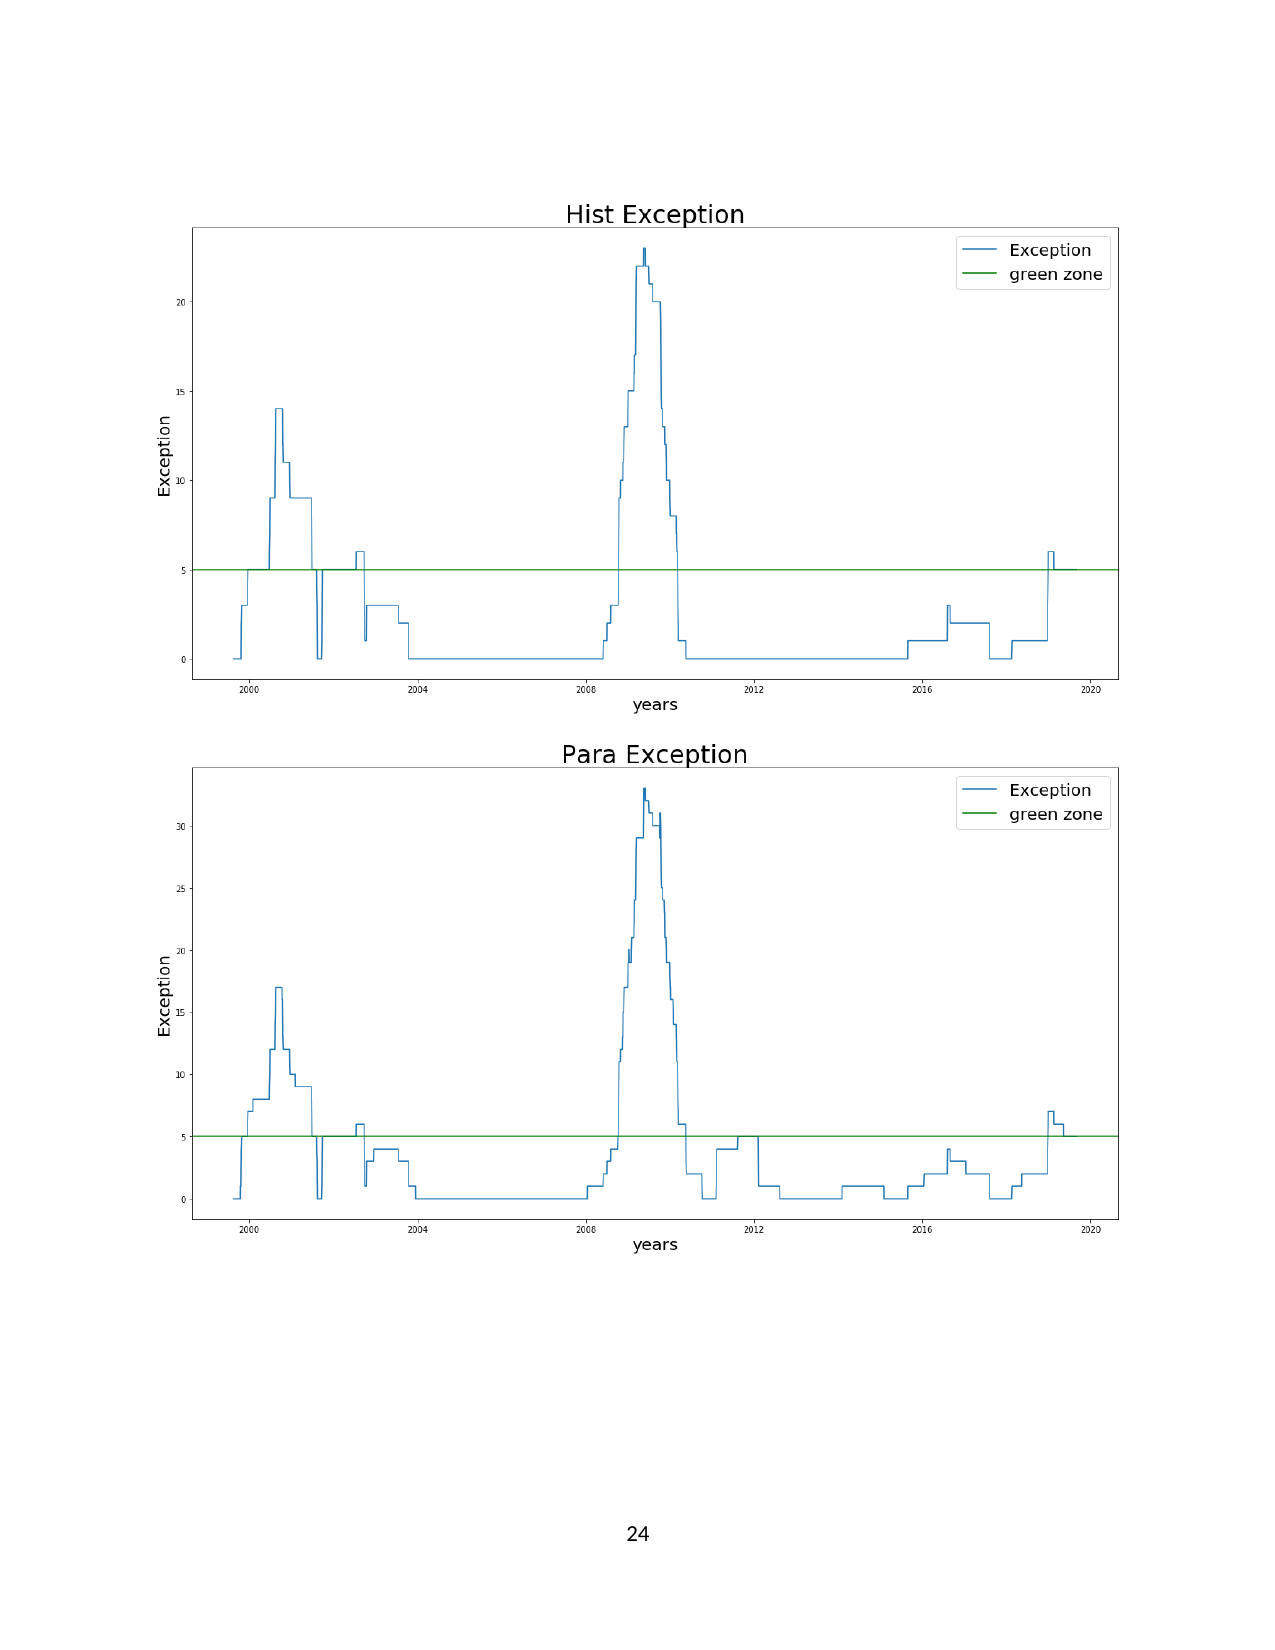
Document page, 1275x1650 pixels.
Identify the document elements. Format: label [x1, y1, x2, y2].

picture [150, 198, 1125, 718]
picture [150, 738, 1125, 1258]
